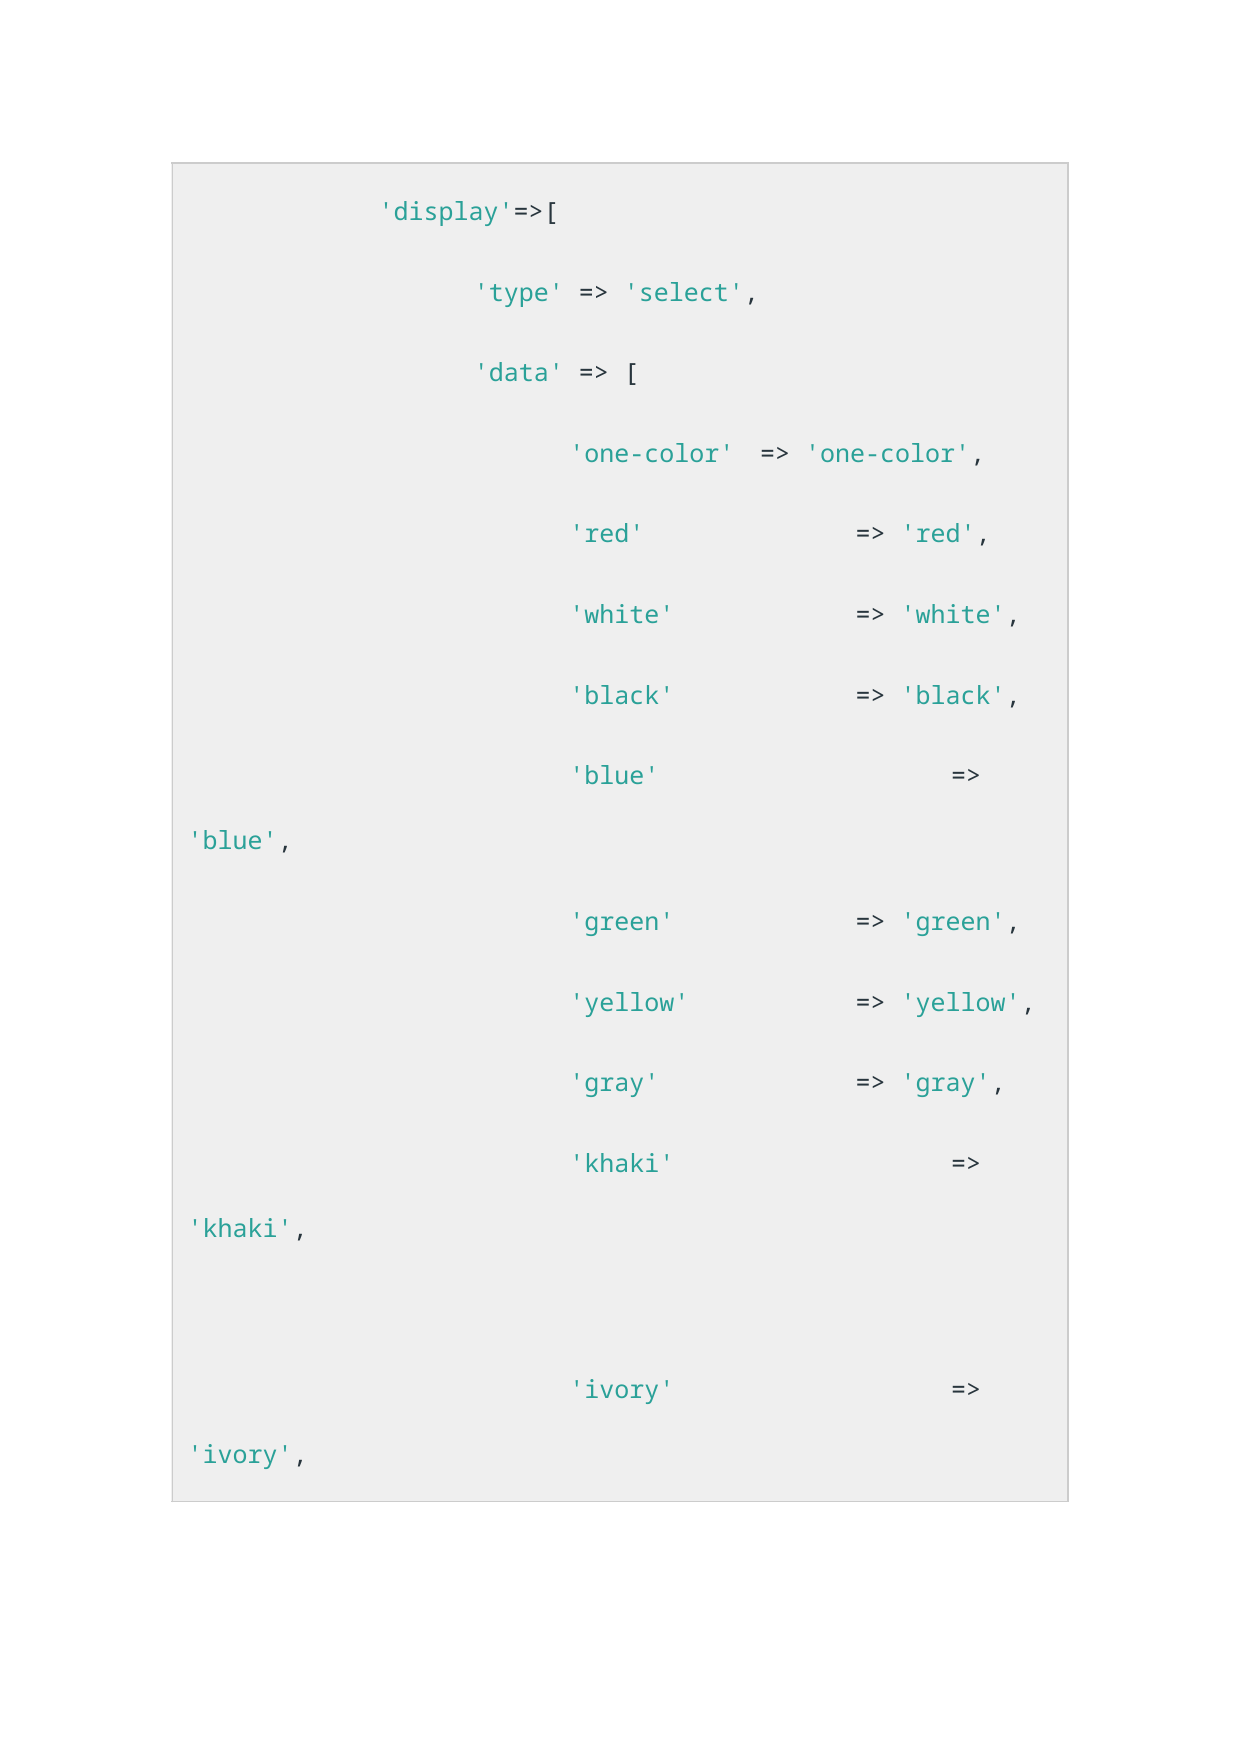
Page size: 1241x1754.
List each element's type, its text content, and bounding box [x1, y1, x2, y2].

text 'yellow' => 'yellow', [173, 953, 1067, 1033]
text 'type' => 'select', [173, 243, 1067, 323]
text 'ivory' => 'ivory', [173, 1340, 1067, 1501]
text 'gray' => 'gray', [173, 1033, 1067, 1114]
text 'blue' => 'blue', [173, 726, 1067, 872]
text 'white' => 'white', [173, 565, 1067, 646]
text 'data' => [ [173, 323, 1067, 404]
text 'black' => 'black', [173, 646, 1067, 726]
text 'display'=>[ [173, 164, 1067, 243]
text 'red' => 'red', [173, 484, 1067, 565]
text 'green' => 'green', [173, 872, 1067, 953]
text 'one-color' => 'one-color', [173, 404, 1067, 484]
text 'khaki' => 'khaki', [173, 1114, 1067, 1259]
